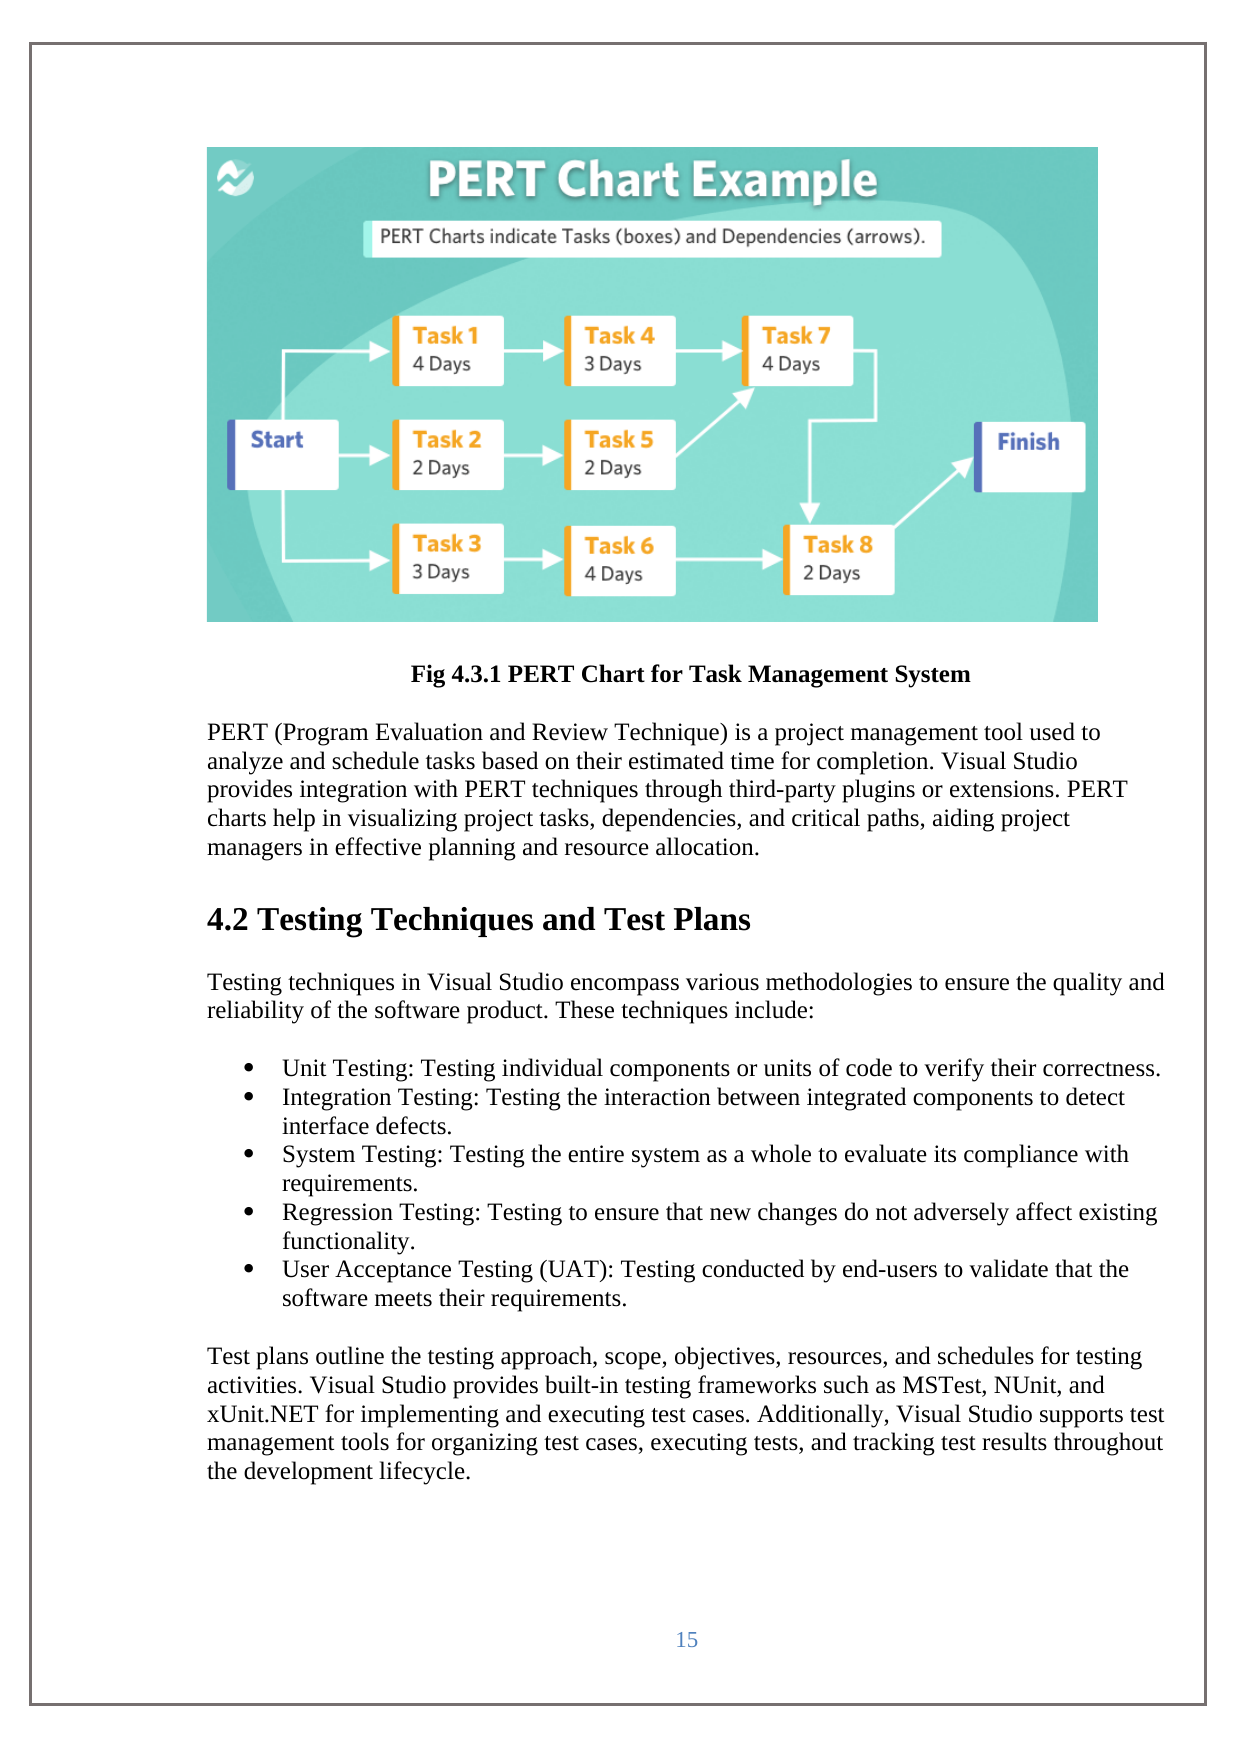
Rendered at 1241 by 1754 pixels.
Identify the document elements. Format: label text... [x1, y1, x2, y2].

list Unit Testing: Testing individual components or units of code to verify their correctness. [244, 1053, 1166, 1082]
picture [206, 147, 1098, 622]
subtitle 4.2 Testing Techniques and Test Plans [207, 899, 1166, 937]
list Regression Testing: Testing to ensure that new changes do not adversely affect existing functionality. [244, 1284, 1166, 1342]
list User Acceptance Testing (UAT): Testing conducted by end-users to validate that the software meets their requirements. [244, 1371, 1166, 1429]
subtitle PERT (Program Evaluation and Review Technique) is a project management tool used to analyze and schedule tasks based on their estimated time for completion. Visual Studio provides integration with PERT techniques through third-party plugins or extensions. PERT charts help in visualizing project tasks, dependencies, and critical paths, aiding project managers in effective planning and resource allocation. [207, 717, 1166, 861]
subtitle Fig 4.3.1 PERT Chart for Task Management System [207, 659, 1166, 688]
text Test plans outline the testing approach, scope, objectives, resources, and schedules for testing activities. Visual Studio provides built-in testing frameworks such as MSTest, NUnit, and xUnit.NET for implementing and executing test cases. Additionally, Visual Studio supports test management tools for organizing test cases, executing tests, and tracking test results throughout the development lifecycle. [207, 1458, 1166, 1602]
list Integration Testing: Testing the interaction between integrated components to detect interface defects. [244, 1111, 1166, 1169]
text Testing techniques in Visual Studio encompass various methodologies to ensure the quality and reliability of the software product. These techniques include: [207, 967, 1166, 1024]
list System Testing: Testing the entire system as a whole to evaluate its compliance with requirements. [244, 1198, 1166, 1255]
